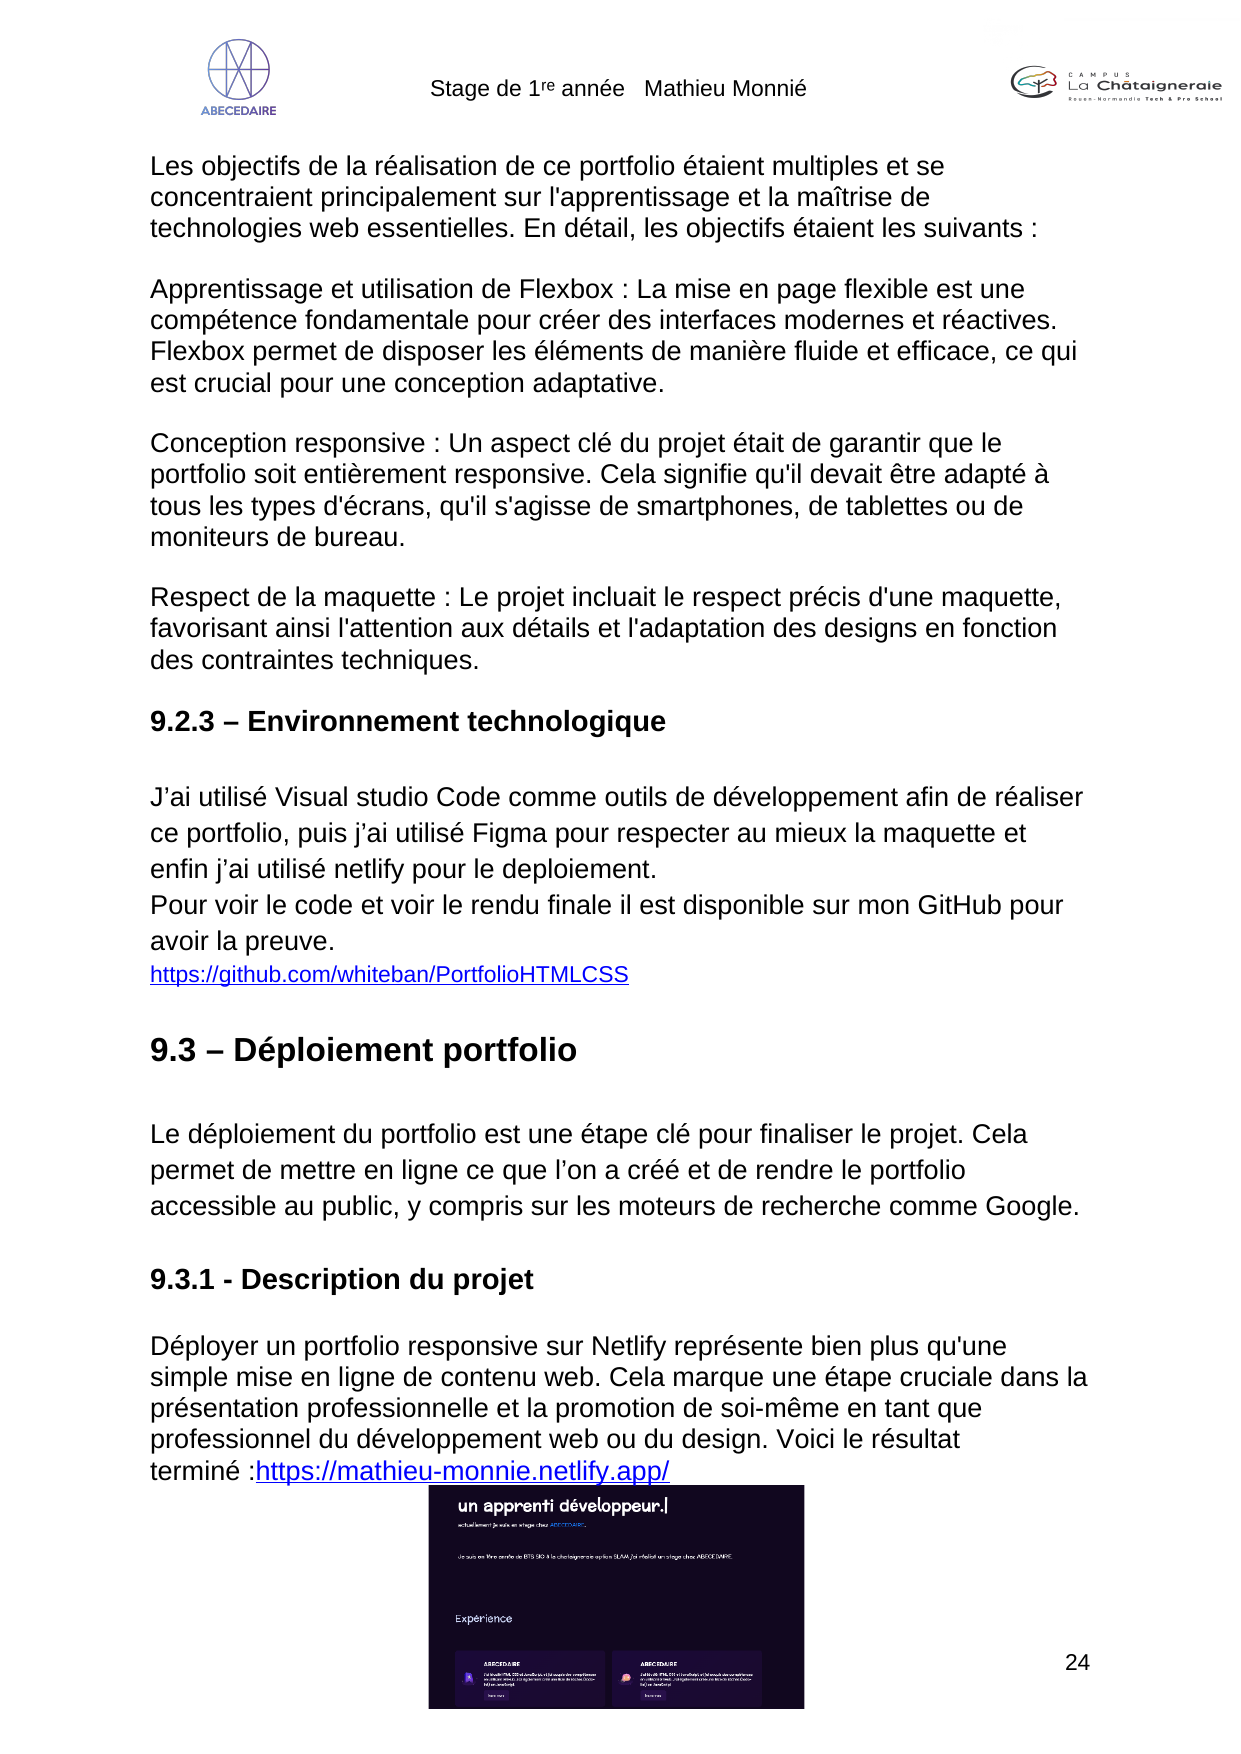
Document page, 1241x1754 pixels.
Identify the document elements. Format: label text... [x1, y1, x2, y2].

text Conception responsive : Un aspect clé du projet était de garantir que le portfolio soit entièrement responsive. Cela signifie qu'il devait être adapté à tous les types d'écrans, qu'il s'agisse de smartphones, de tablettes ou de moniteurs de bureau. [150, 427, 1090, 552]
picture [982, 18, 1241, 149]
text 9.3 – Déploiement portfolio [150, 1030, 1090, 1068]
text J’ai utilisé Visual studio Code comme outils de développement afin de réaliser ce portfolio, puis j’ai utilisé Figma pour respecter au mieux la maquette et enfin j’ai utilisé netlify pour le deploiement. [150, 781, 1090, 884]
text https://github.com/whiteban/PortfolioHTMLCSS [150, 961, 1090, 987]
text Le déploiement du portfolio est une étape clé pour finaliser le projet. Cela permet de mettre en ligne ce que l’on a créé et de rendre le portfolio accessible au public, y compris sur les moteurs de recherche comme Google. [150, 1118, 1090, 1221]
text 9.2.3 – Environnement technologique [150, 704, 1090, 738]
picture [428, 1486, 805, 1709]
text Pour voir le code et voir le rendu finale il est disponible sur mon GitHub pour avoir la preuve. [150, 889, 1090, 956]
text Les objectifs de la réalisation de ce portfolio étaient multiples et se concentraient principalement sur l'apprentissage et la maîtrise de technologies web essentielles. En détail, les objectifs étaient les suivants : [150, 150, 1090, 244]
text 9.3.1 - Description du projet [150, 1262, 1090, 1295]
picture [197, 35, 281, 119]
text Apprentissage et utilisation de Flexbox : La mise en page flexible est une compétence fondamentale pour créer des interfaces modernes et réactives. Flexbox permet de disposer les éléments de manière fluide et efficace, ce qui est crucial pour une conception adaptative. [150, 273, 1090, 398]
text Respect de la maquette : Le projet incluait le respect précis d'une maquette, favorisant ainsi l'attention aux détails et l'adaptation des designs en fonction des contraintes techniques. [150, 581, 1090, 675]
text Déployer un portfolio responsive sur Netlify représente bien plus qu'une simple mise en ligne de contenu web. Cela marque une étape cruciale dans la présentation professionnelle et la promotion de soi-même en tant que professionnel du développement web ou du design. Voici le résultat terminé :https://mathieu-monnie.netlify.app/ [150, 1329, 1090, 1486]
